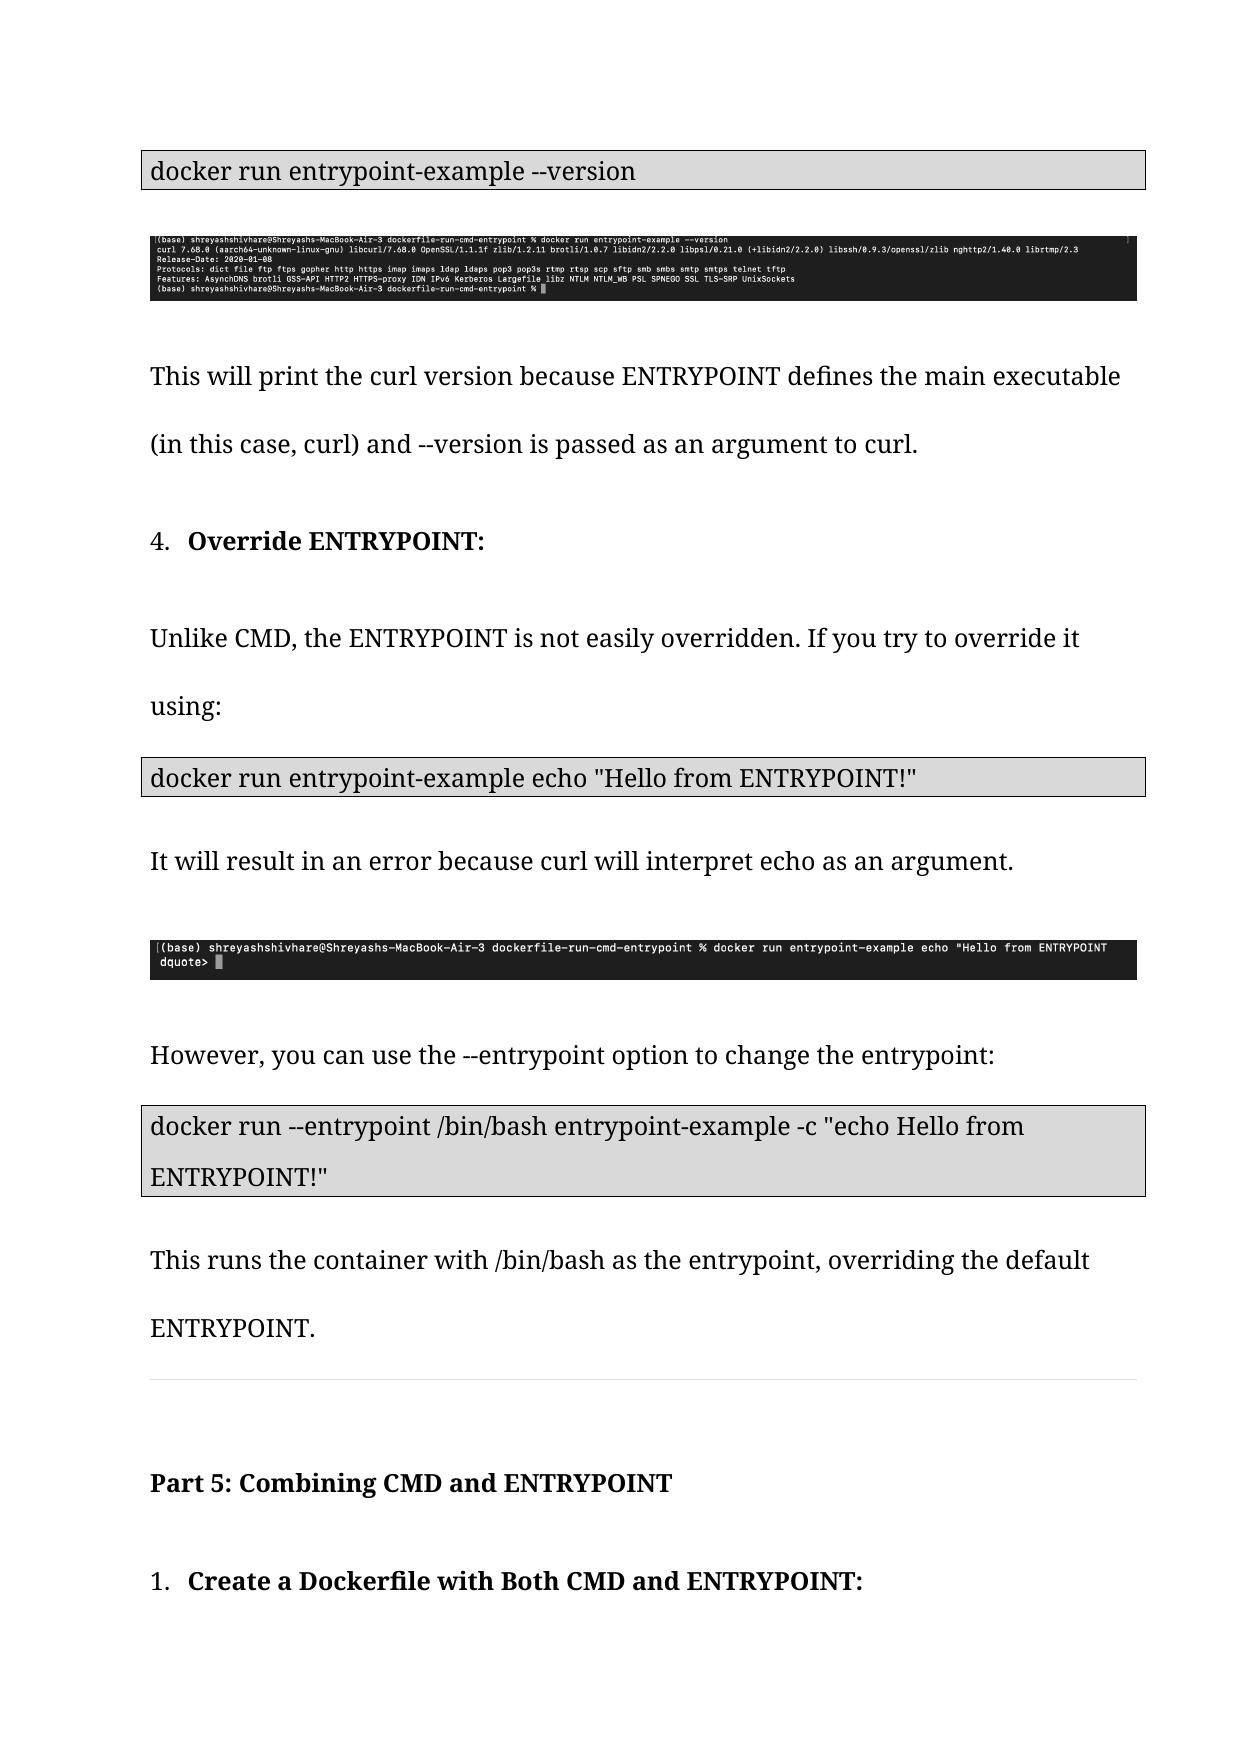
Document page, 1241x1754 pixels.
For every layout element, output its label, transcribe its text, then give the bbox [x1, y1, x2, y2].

text Unlike CMD, the ENTRYPOINT is not easily overridden. If you try to override it using: [150, 621, 1137, 723]
text docker run entrypoint-example --version [142, 151, 1145, 189]
picture [150, 940, 1137, 980]
text However, you can use the --entrypoint option to change the entrypoint: [150, 1037, 1137, 1071]
text docker run --entrypoint /bin/bash entrypoint-example -c "echo Hello from ENTRYPOINT!" [142, 1106, 1145, 1196]
text This will print the curl version because ENTRYPOINT defines the main executable (in this case, curl) and --version is passed as an argument to curl. [150, 358, 1137, 460]
picture [150, 236, 1137, 301]
text docker run entrypoint-example echo "Hello from ENTRYPOINT!" [142, 758, 1145, 796]
list Override ENTRYPOINT: [150, 523, 1137, 558]
text It will result in an error because curl will interpret echo as an argument. [150, 843, 1137, 878]
list Create a Dockerfile with Both CMD and ENTRYPOINT: [150, 1563, 1137, 1597]
text This runs the container with /bin/bash as the entrypoint, overriding the default ENTRYPOINT. [150, 1243, 1137, 1345]
text Part 5: Combining CMD and ENTRYPOINT [150, 1466, 1137, 1500]
